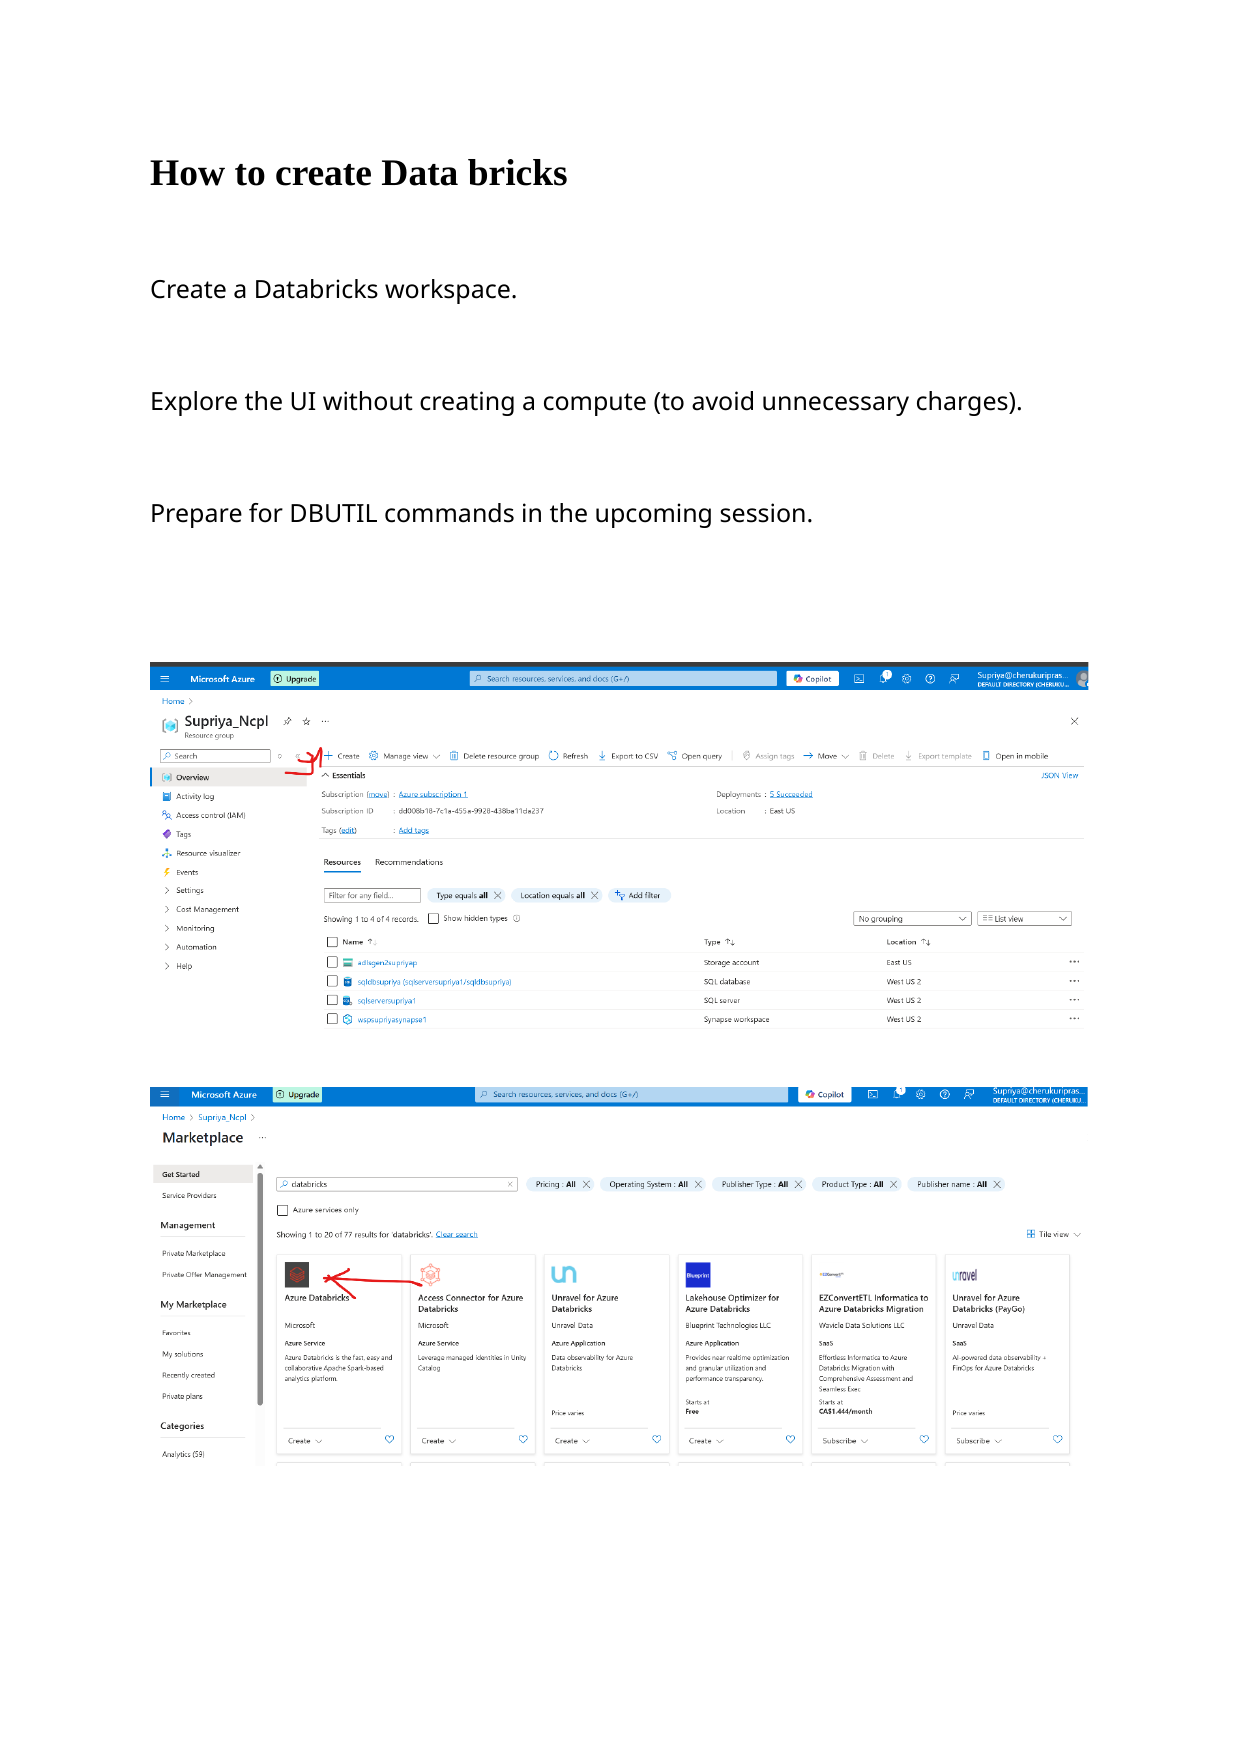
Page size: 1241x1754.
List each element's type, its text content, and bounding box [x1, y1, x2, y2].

text Create a Databricks workspace. [150, 272, 1090, 306]
picture [150, 662, 1089, 1066]
text How to create Data bricks [150, 150, 1090, 193]
picture [150, 1087, 1088, 1466]
text Prepare for DBUTIL commands in the upcoming session. [150, 495, 1090, 529]
text Explore the UI without creating a compute (to avoid unnecessary charges). [150, 384, 1090, 418]
